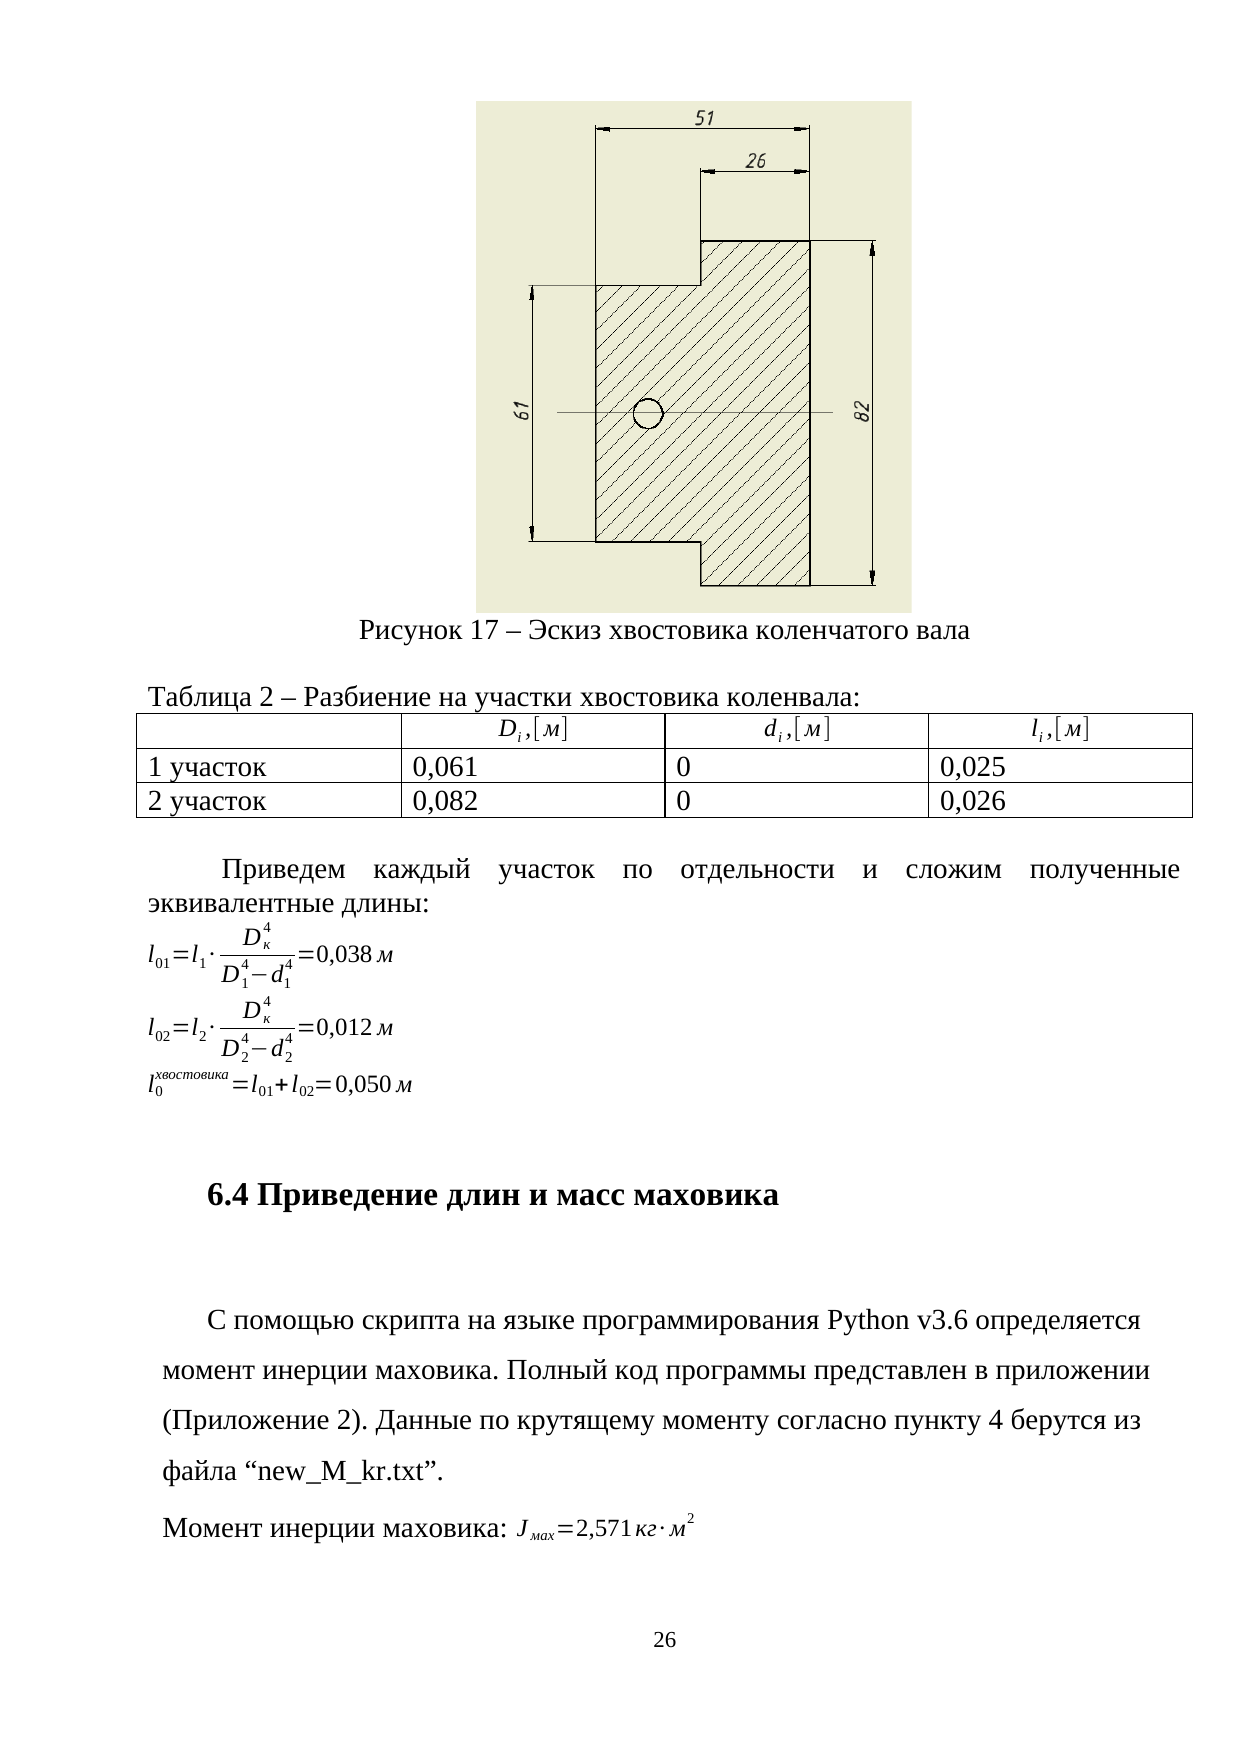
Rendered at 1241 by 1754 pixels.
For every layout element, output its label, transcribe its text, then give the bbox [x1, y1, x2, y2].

table_header [137, 714, 401, 748]
picture [476, 101, 912, 613]
table_cell 0,082 [402, 783, 664, 817]
table_cell 0,025 [929, 749, 1192, 782]
table_cell 2 участок [137, 783, 401, 817]
text Приведем каждый участок по отдельности и сложим полученные эквивалентные длины: [148, 851, 1181, 918]
table_header [929, 714, 1192, 748]
text Рисунок 17 – Эскиз хвостовика коленчатого вала [148, 612, 1181, 646]
table_header [402, 714, 664, 748]
subtitle 6.4 Приведение длин и масс маховика [148, 1174, 1166, 1212]
table_cell 1 участок [137, 749, 401, 782]
table_cell 0 [666, 783, 928, 817]
table_header [666, 714, 928, 748]
table_cell 0,061 [402, 749, 664, 782]
subtitle Момент инерции маховика: [162, 1509, 1166, 1544]
text Таблица 2 – Разбиение на участки хвостовика коленвала: [148, 679, 1181, 713]
table_cell 0 [666, 749, 928, 782]
subtitle С помощью скрипта на языке программирования Python v3.6 определяется момент инерции маховика. Полный код программы представлен в приложении (Приложение 2). Данные по крутящему моменту согласно пункту 4 берутся из файла “new_M_kr.txt”. [162, 1302, 1166, 1486]
table_cell 0,026 [929, 783, 1192, 817]
